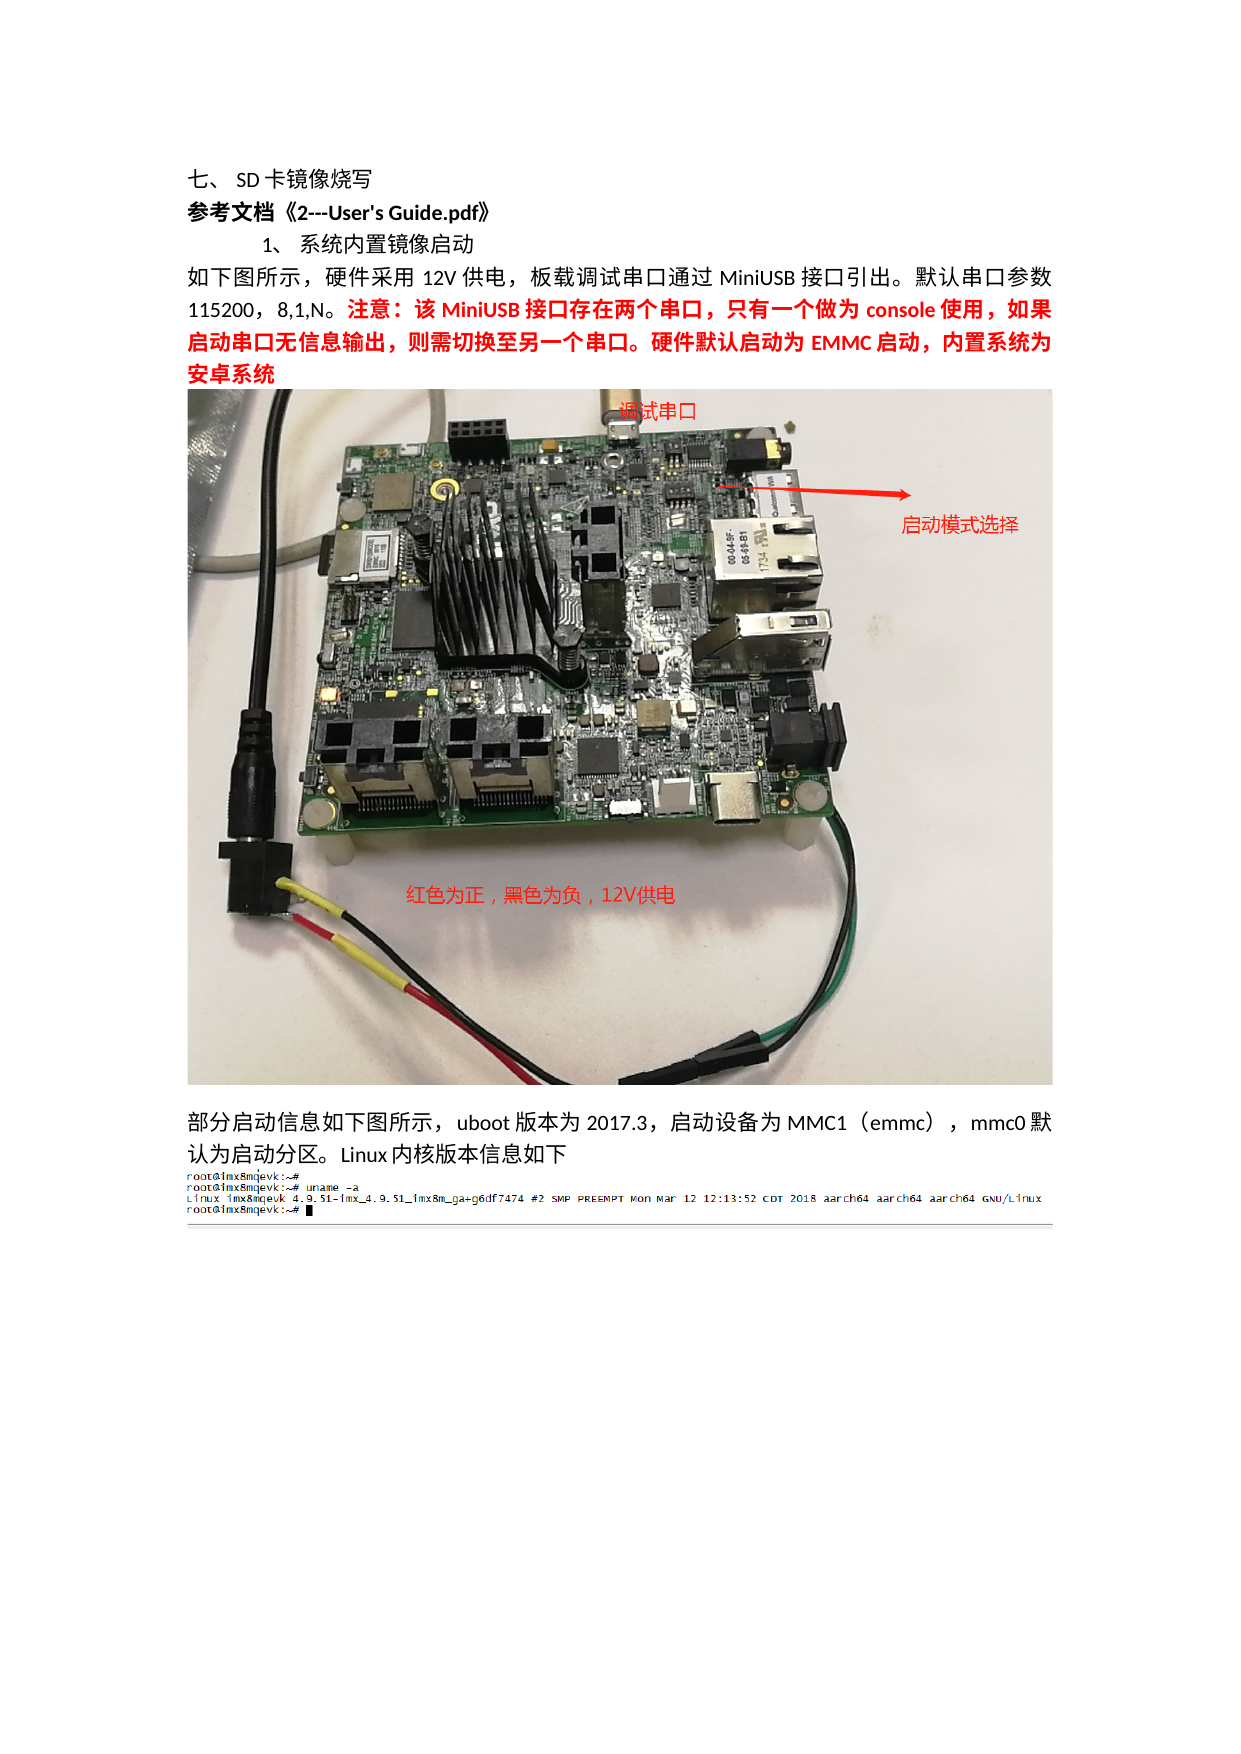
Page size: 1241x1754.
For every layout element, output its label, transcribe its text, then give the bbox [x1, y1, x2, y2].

text 如下图所示，硬件采用12V供电，板载调试串口通过MiniUSB接口引出。默认串口参数115200，8,1,N。注意：该MiniUSB接口存在两个串口，只有一个做为console使用，如果启动串口无信息输出，则需切换至另一个串口。硬件默认启动为EMMC启动，内置系统为安卓系统 [187, 259, 1053, 389]
text 参考文档《2---User's Guide.pdf》 [187, 194, 1053, 227]
text 部分启动信息如下图所示，uboot版本为2017.3，启动设备为MMC1（emmc），mmc0默认为启动分区。Linux内核版本信息如下 [187, 1104, 1053, 1169]
picture [187, 389, 1053, 1085]
picture [187, 1169, 1053, 1229]
subtitle SD卡镜像烧写 [187, 162, 1053, 194]
subtitle 系统内置镜像启动 [187, 227, 1053, 259]
